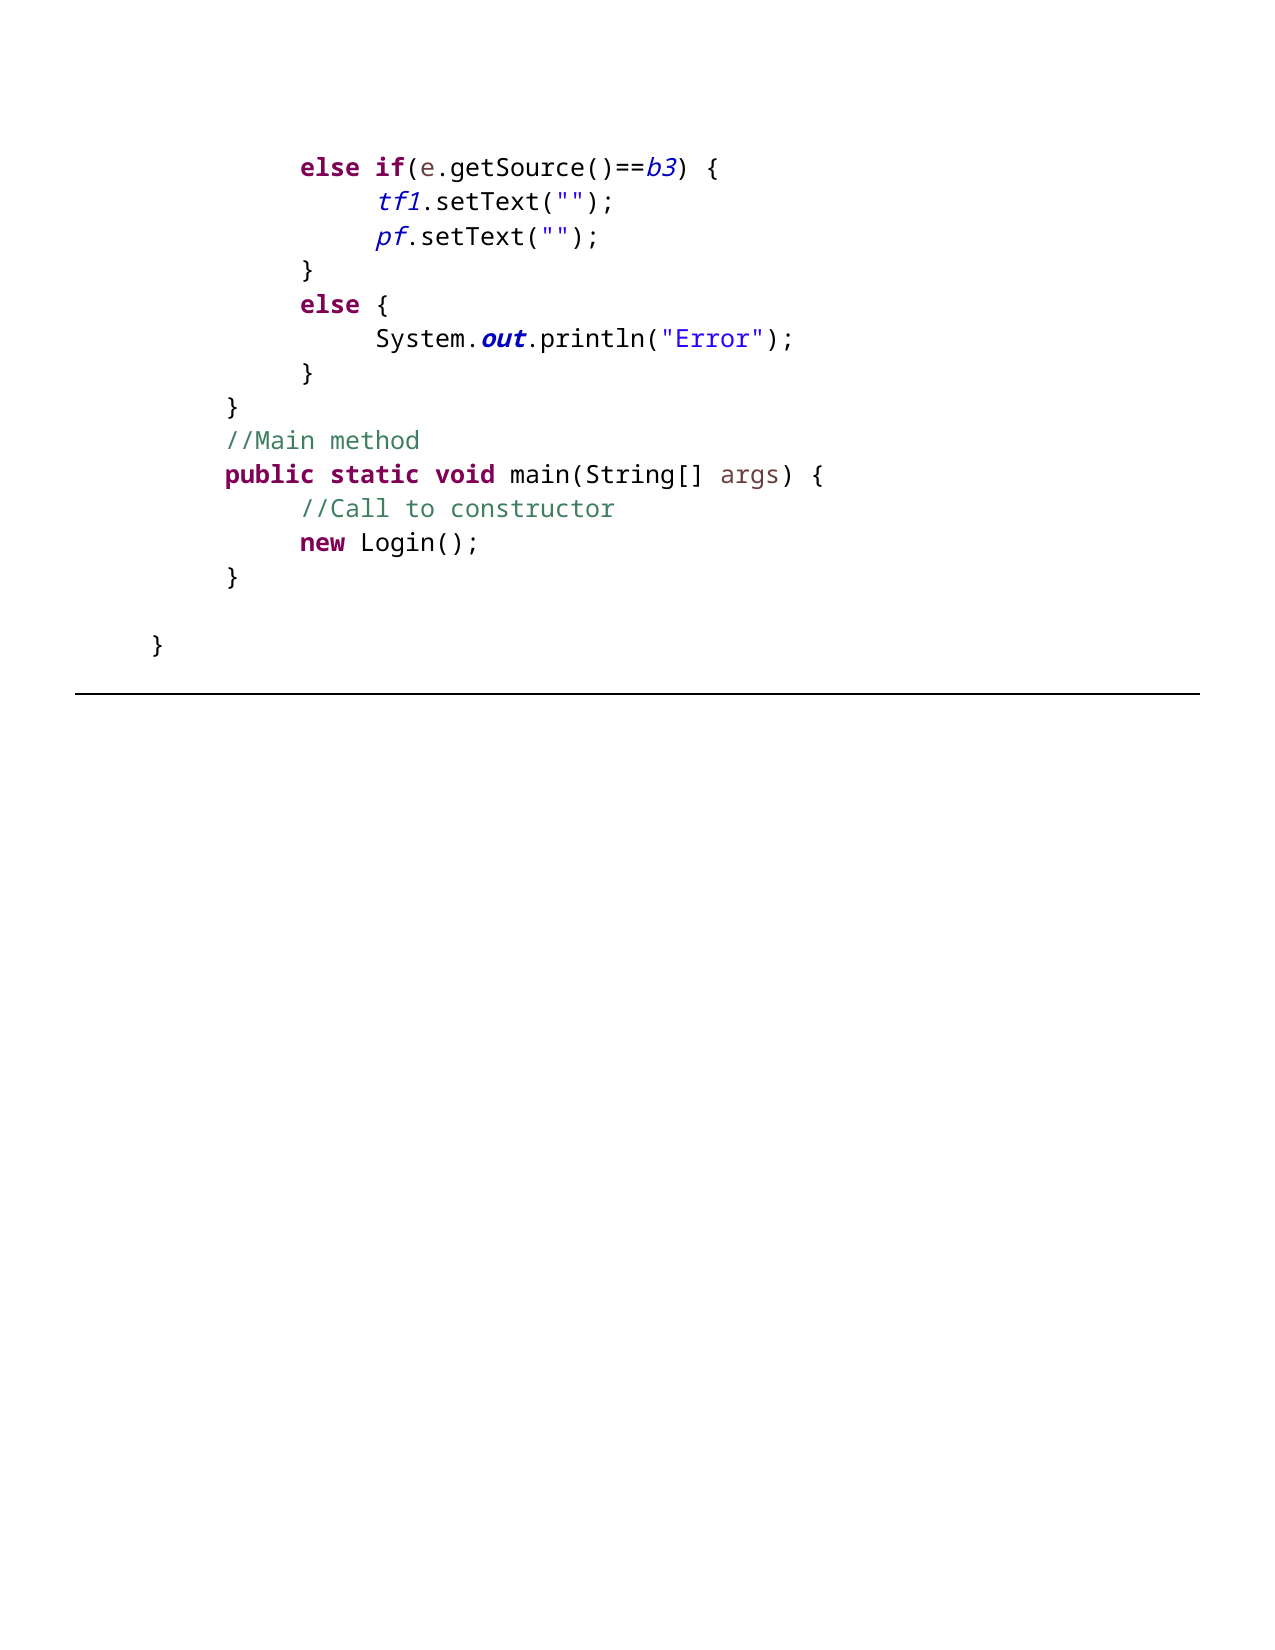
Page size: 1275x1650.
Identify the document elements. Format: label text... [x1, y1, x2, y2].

text } [150, 559, 1125, 593]
text else { [150, 286, 1125, 320]
text } [150, 252, 1125, 286]
text //Call to constructor [150, 491, 1125, 525]
text public static void main(String[] args) { [150, 457, 1125, 491]
text else if(e.getSource()==b3) { [150, 150, 1125, 184]
text } [150, 388, 1125, 422]
text //Main method [150, 422, 1125, 457]
text pf.setText(""); [150, 218, 1125, 252]
text new Login(); [150, 525, 1125, 559]
text tf1.setText(""); [150, 184, 1125, 218]
text } [150, 627, 1125, 661]
text System.out.println("Error"); [150, 320, 1125, 354]
text } [150, 354, 1125, 388]
